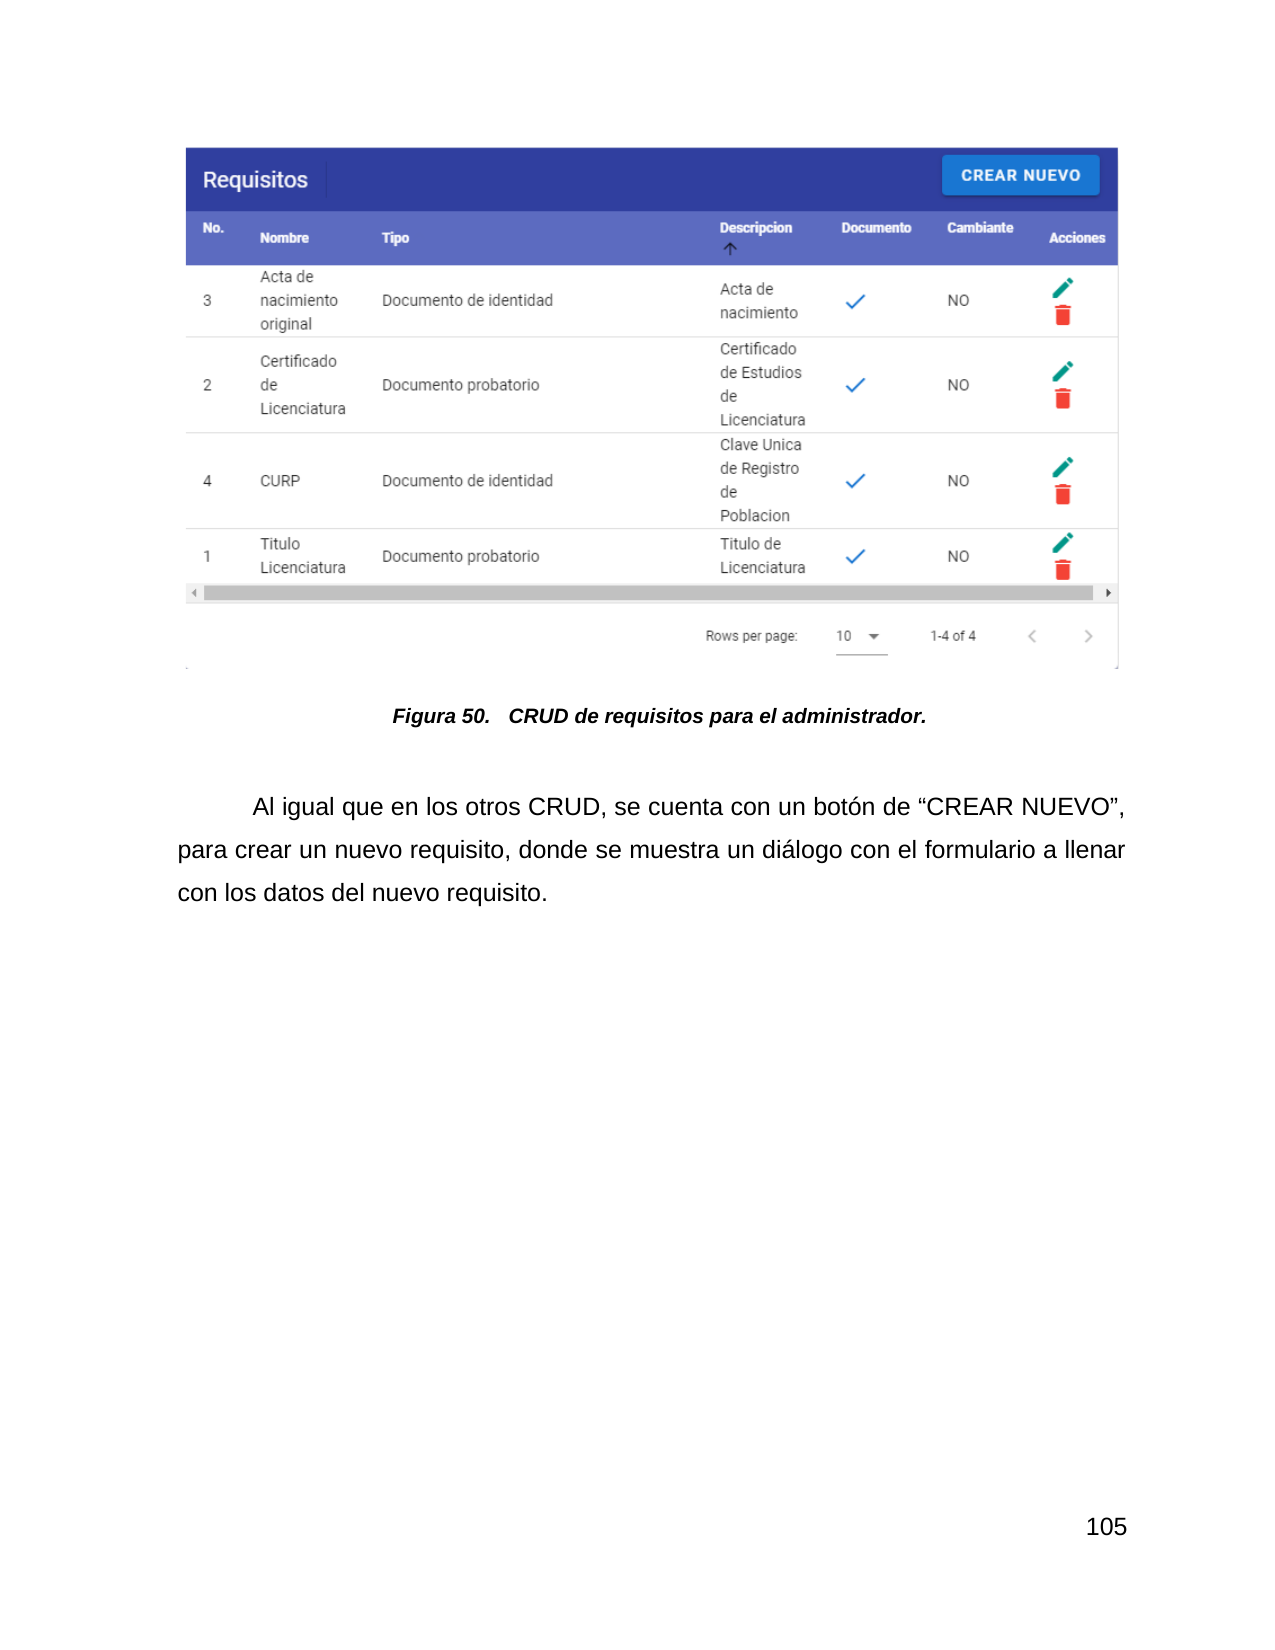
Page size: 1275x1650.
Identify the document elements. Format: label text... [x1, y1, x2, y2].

picture [185, 147, 1119, 669]
text CRUD de requisitos para el administrador. [292, 704, 1127, 728]
text Al igual que en los otros CRUD, se cuenta con un botón de “CREAR NUEVO”, para crear un nuevo requisito, donde se muestra un diálogo con el formulario a llenar con los datos del nuevo requisito. [177, 792, 1127, 907]
